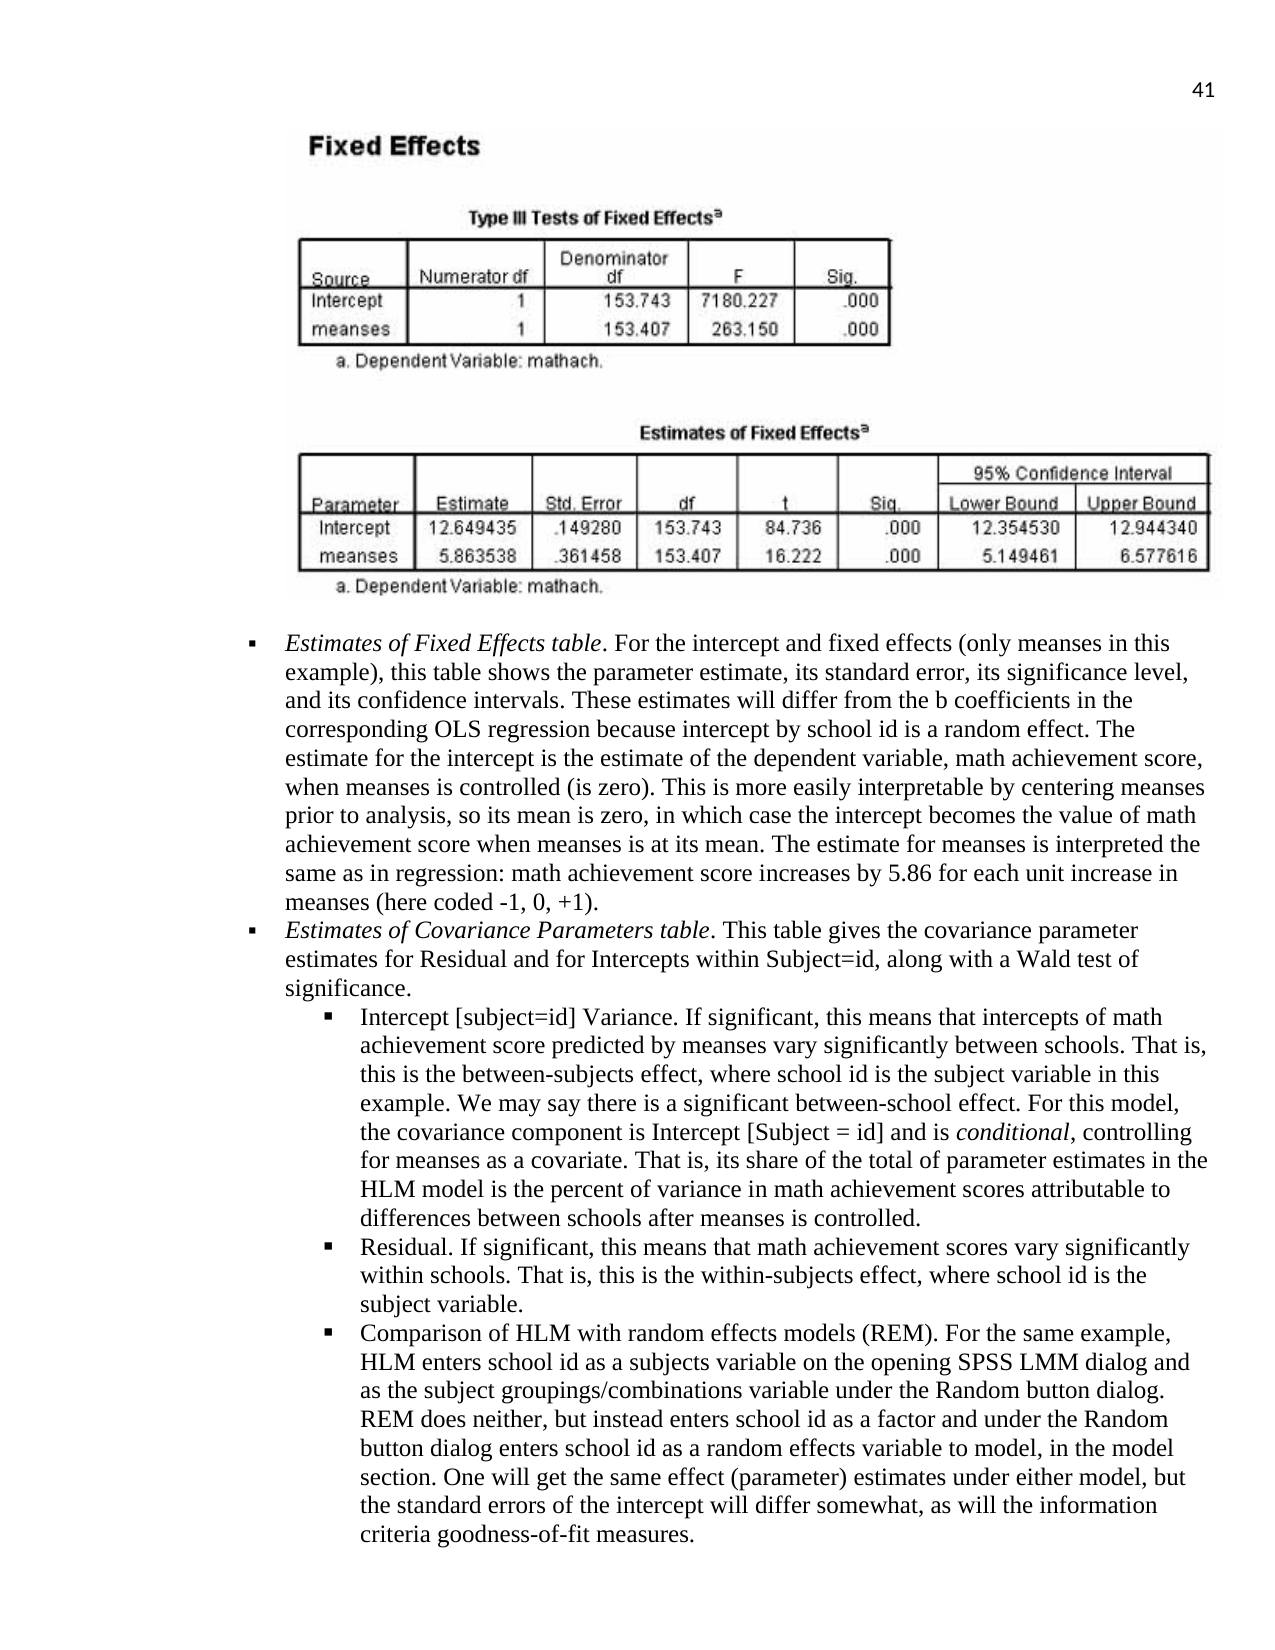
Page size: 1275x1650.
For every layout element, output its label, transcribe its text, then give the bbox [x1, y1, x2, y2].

list Estimates of Fixed Effects table. For the intercept and fixed effects (only meanses in this example), this table shows the parameter estimate, its standard error, its significance level, and its confidence intervals. These estimates will differ from the b coefficients in the corresponding OLS regression because intercept by school id is a random effect. The estimate for the intercept is the estimate of the dependent variable, math achievement score, when meanses is controlled (is zero). This is more easily interpretable by centering meanses prior to analysis, so its mean is zero, in which case the intercept becomes the value of math achievement score when meanses is at its mean. The estimate for meanses is interpreted the same as in regression: math achievement score increases by 5.86 for each unit increase in meanses (here coded -1, 0, +1). [247, 628, 1215, 915]
list Comparison of HLM with random effects models (REM). For the same example, HLM enters school id as a subjects variable on the opening SPSS LMM dialog and as the subject groupings/combinations variable under the Random button dialog. REM does neither, but instead enters school id as a factor and under the Random button dialog enters school id as a random effects variable to model, in the model section. One will get the same effect (parameter) estimates under either model, but the standard errors of the intercept will differ somewhat, as will the information criteria goodness-of-fit measures. [322, 1318, 1215, 1548]
list Estimates of Covariance Parameters table. This table gives the covariance parameter estimates for Residual and for Intercepts within Subject=id, along with a Wald test of significance. [247, 915, 1215, 1002]
picture [285, 131, 1222, 599]
list Intercept [subject=id] Variance. If significant, this means that intercepts of math achievement score predicted by meanses vary significantly between schools. That is, this is the between-subjects effect, where school id is the subject variable in this example. We may say there is a significant between-school effect. For this model, the covariance component is Intercept [Subject = id] and is conditional, controlling for meanses as a covariate. That is, its share of the total of parameter estimates in the HLM model is the percent of variance in math achievement scores attributable to differences between schools after meanses is controlled. [322, 1002, 1215, 1232]
list Residual. If significant, this means that math achievement scores vary significantly within schools. That is, this is the within-subjects effect, where school id is the subject variable. [322, 1232, 1215, 1318]
